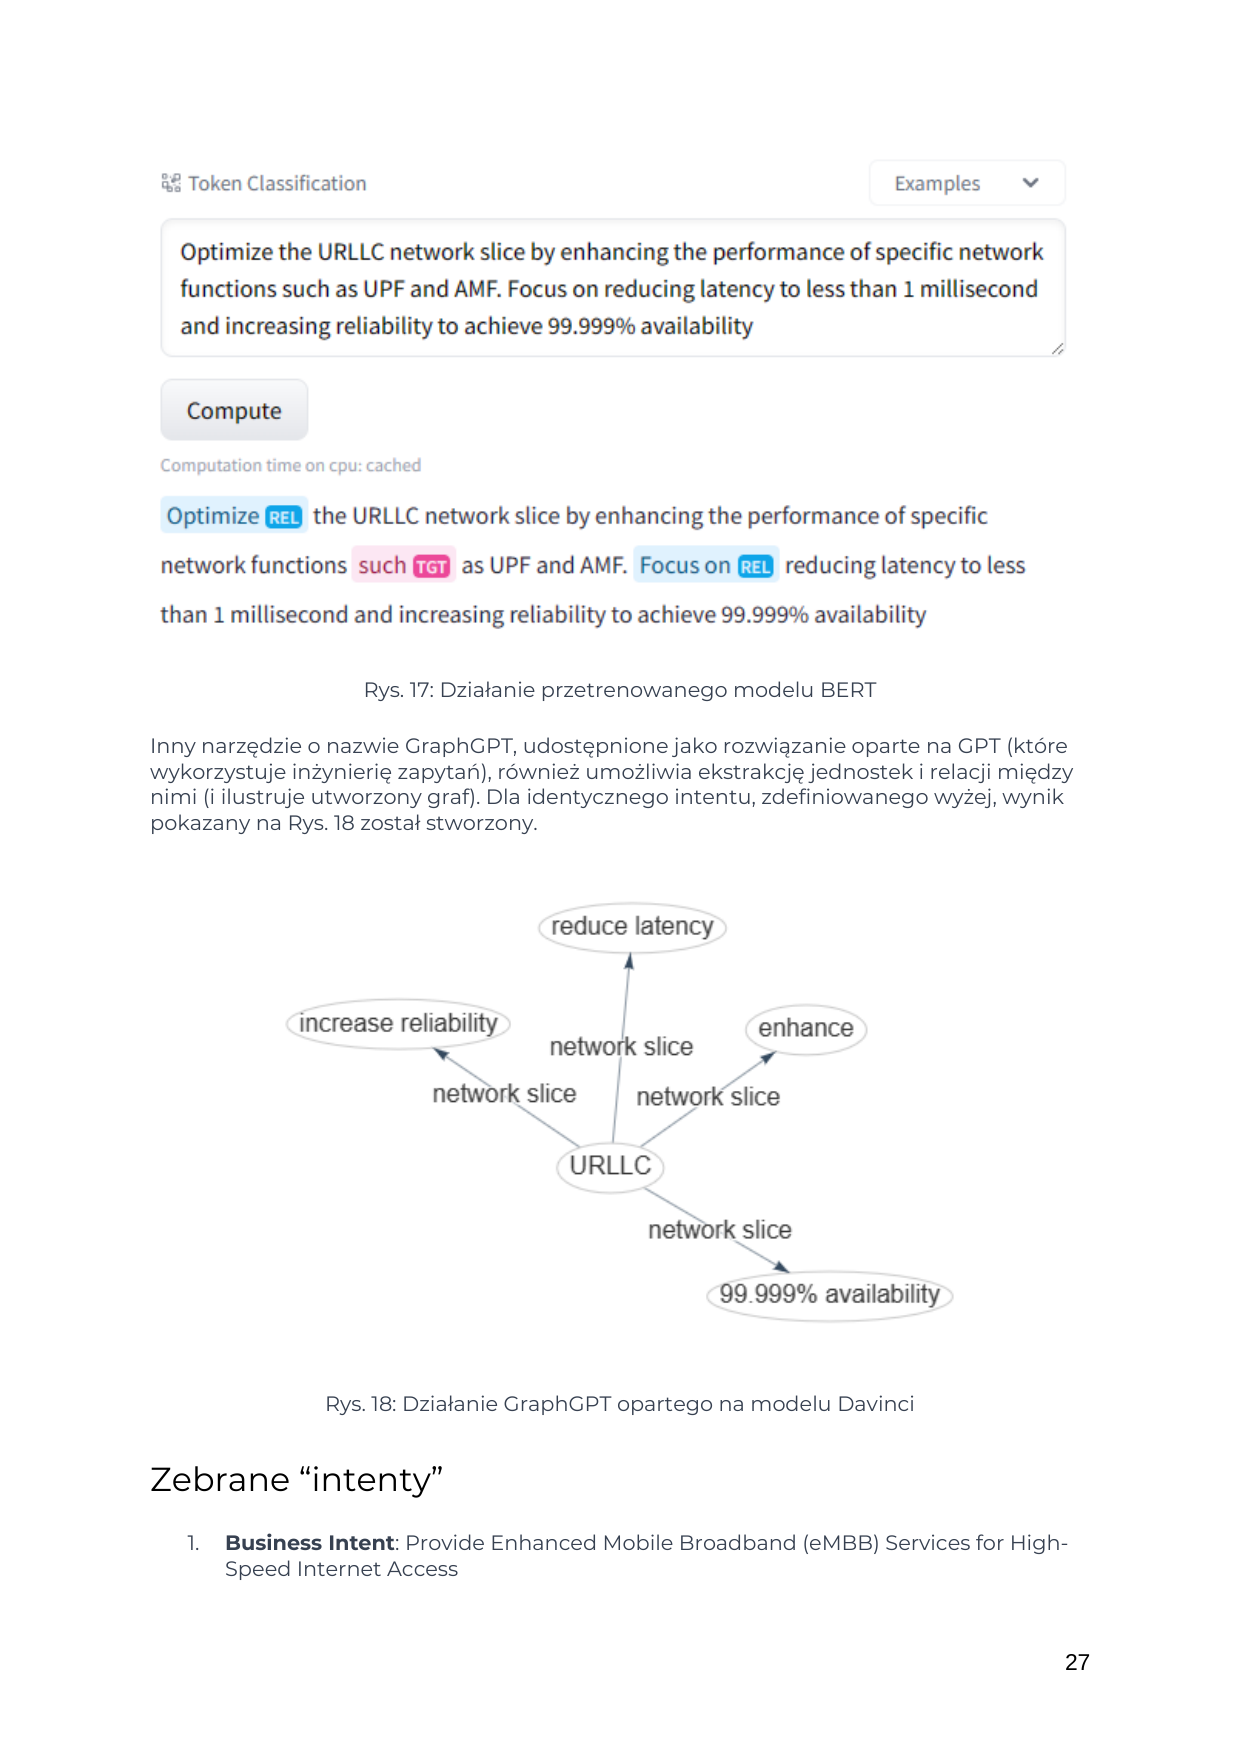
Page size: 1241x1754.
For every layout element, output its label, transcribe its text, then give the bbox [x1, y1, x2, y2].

picture [259, 866, 982, 1361]
picture [150, 150, 1091, 646]
text Rys. 18: Działanie GraphGPT opartego na modelu Davinci [150, 1392, 1090, 1417]
text Inny narzędzie o nazwie GraphGPT, udostępnione jako rozwiązanie oparte na GPT (które wykorzystuje inżynierię zapytań), również umożliwia ekstrakcję jednostek i relacji między nimi (i ilustruje utworzony graf). Dla identycznego intentu, zdefiniowanego wyżej, wynik pokazany na Rys. 18 został stworzony. [150, 734, 1090, 835]
subtitle Zebrane “intenty” [150, 1459, 1090, 1499]
list Business Intent: Provide Enhanced Mobile Broadband (eMBB) Services for High-Speed Internet Access [187, 1531, 1090, 1581]
text Rys. 17: Działanie przetrenowanego modelu BERT [150, 677, 1090, 702]
